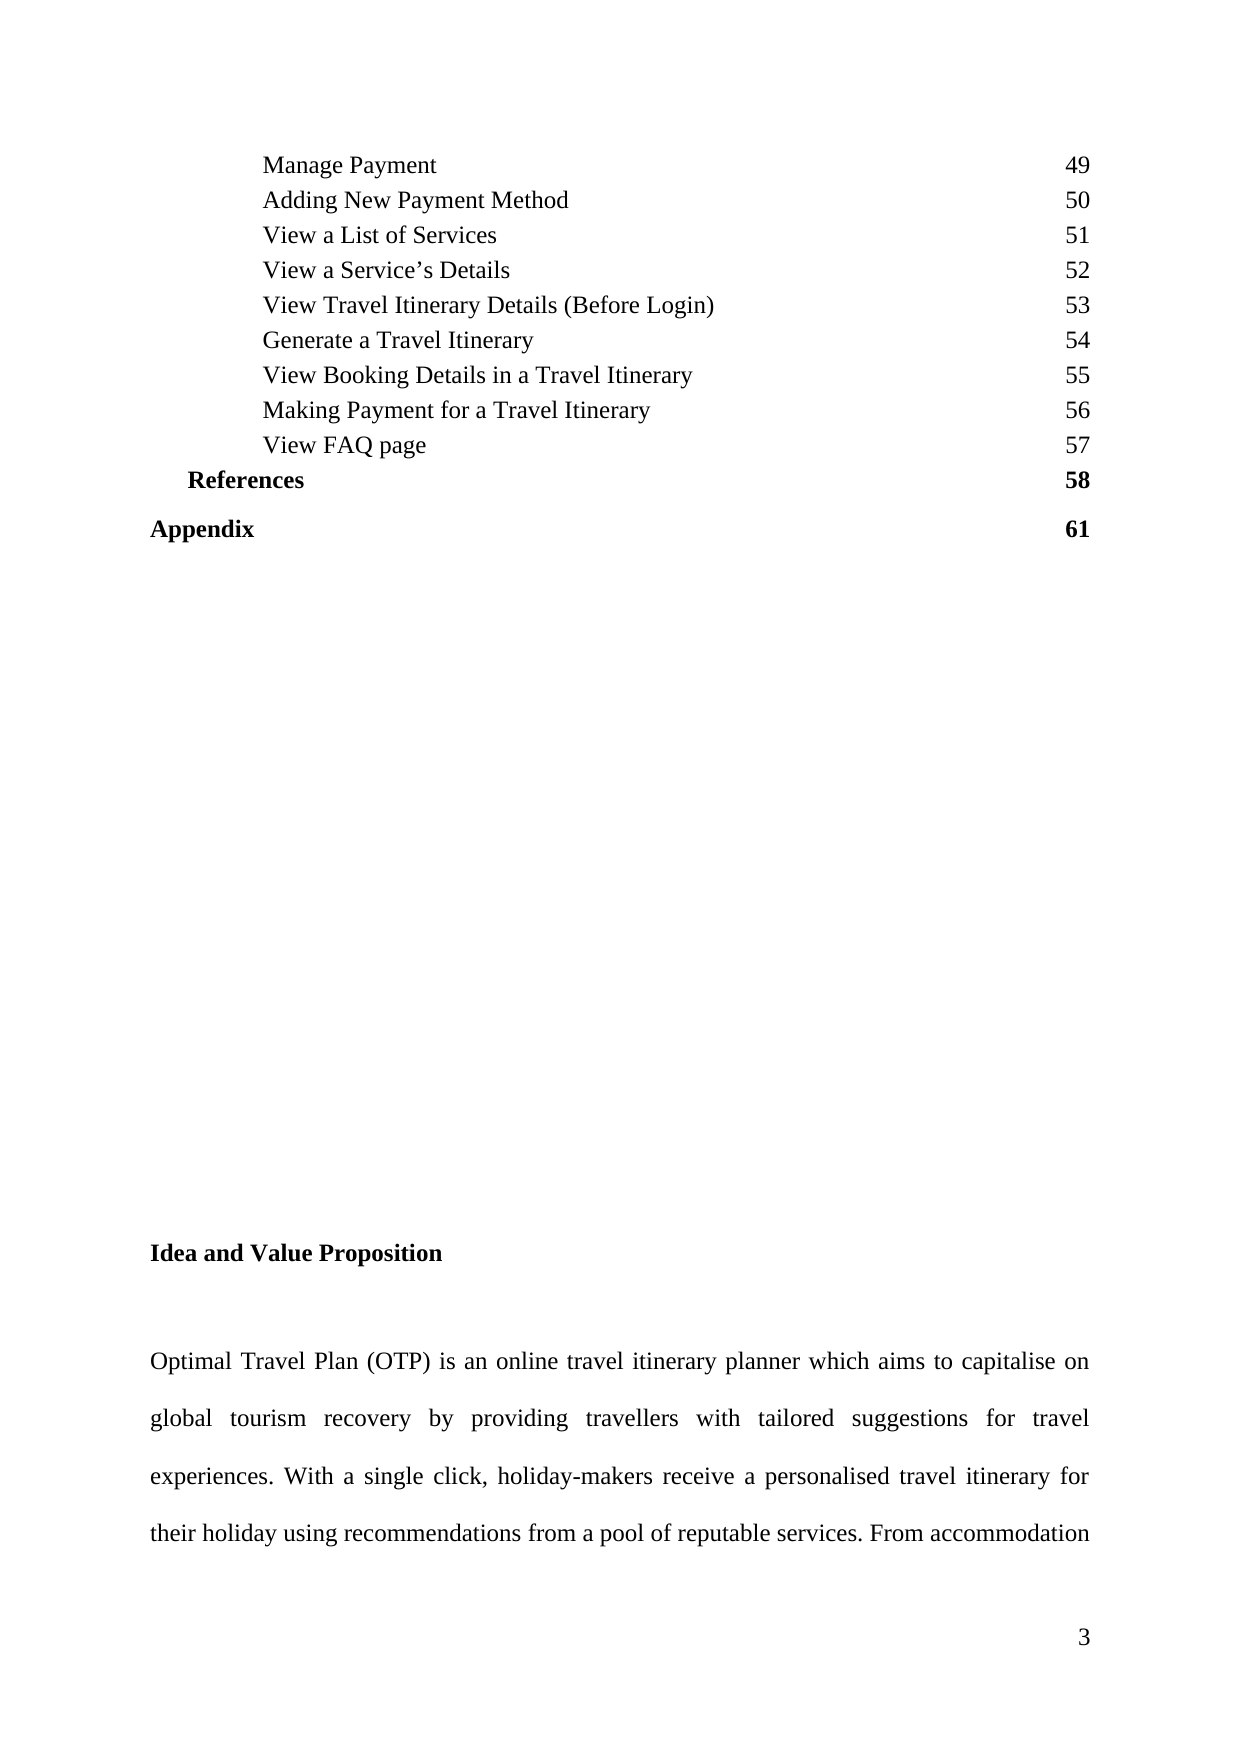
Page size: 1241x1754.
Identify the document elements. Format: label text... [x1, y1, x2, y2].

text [150, 1346, 1090, 1547]
subtitle Idea and Value Proposition [150, 1238, 1090, 1267]
